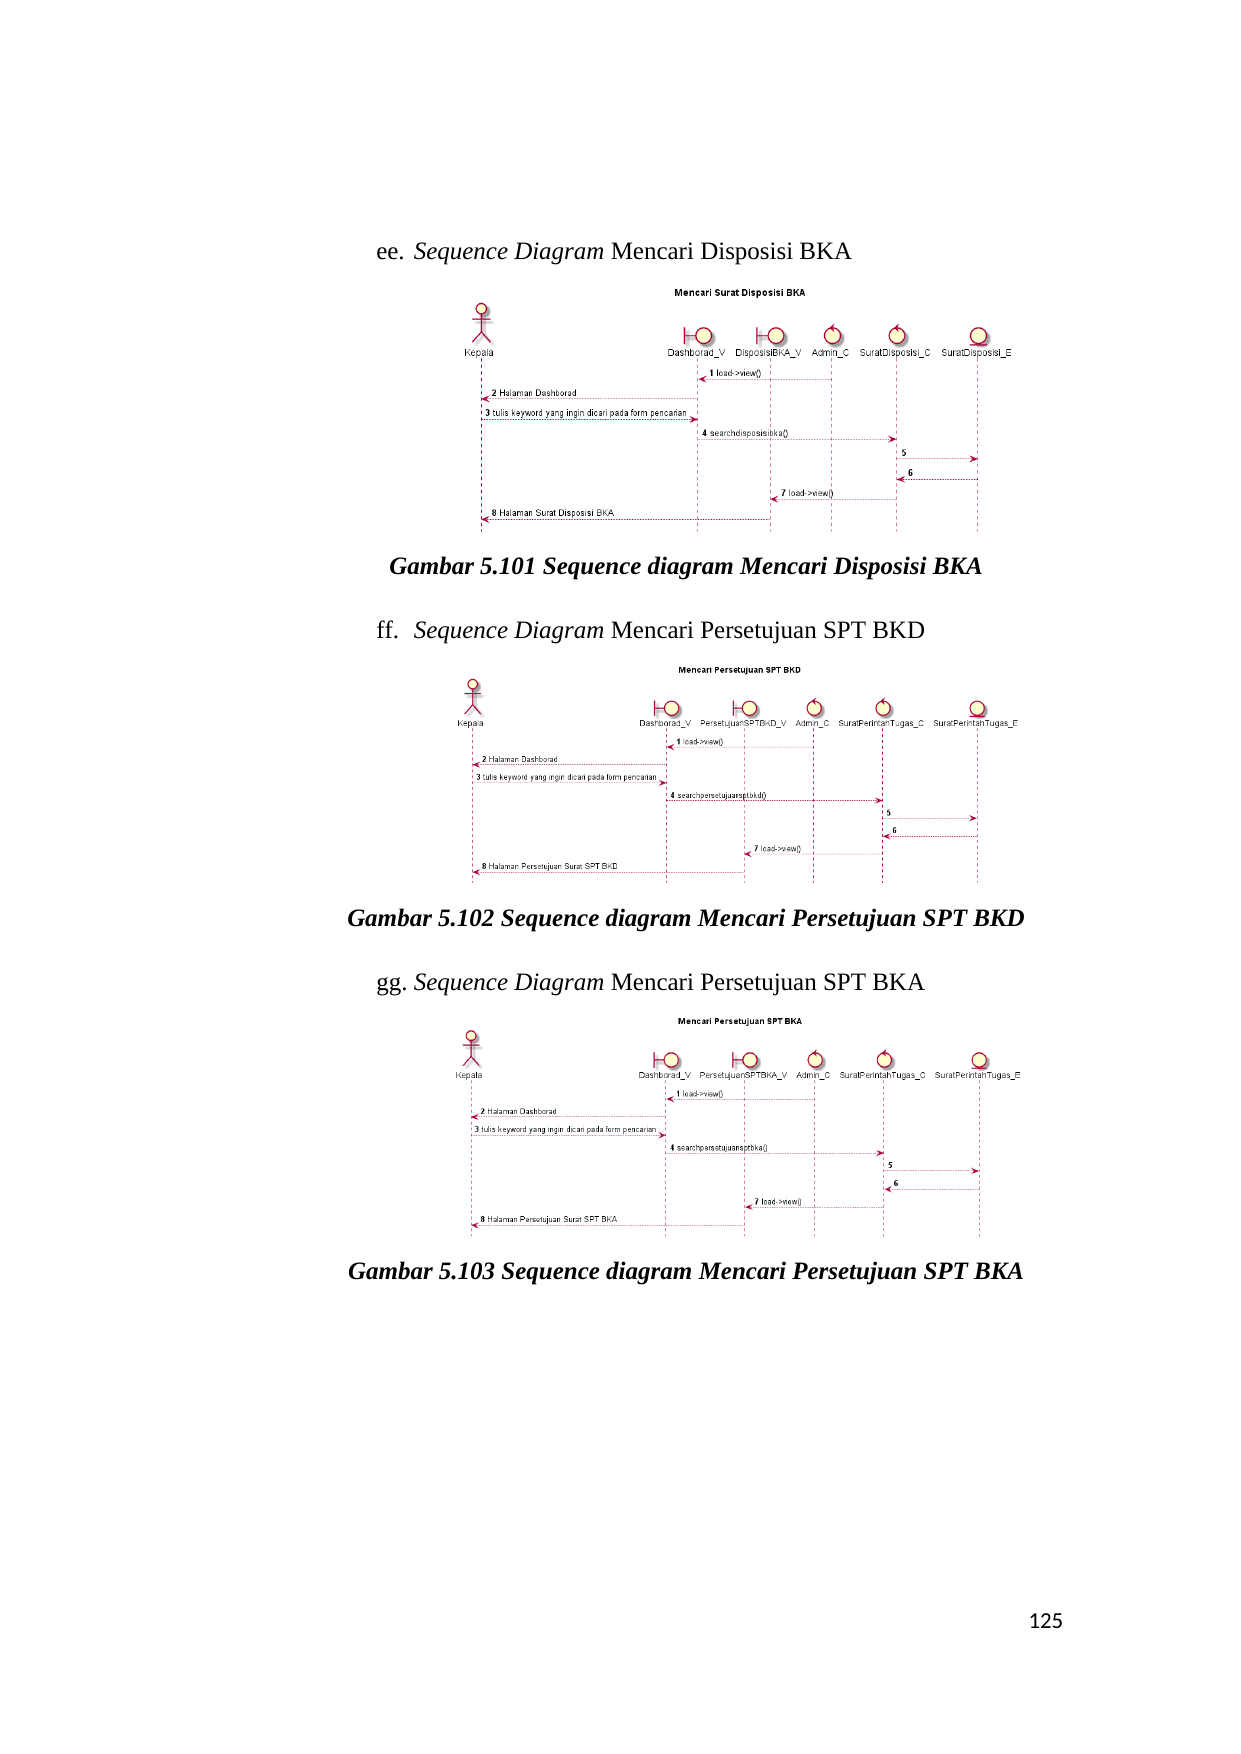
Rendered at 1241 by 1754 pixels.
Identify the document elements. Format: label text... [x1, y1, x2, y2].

text Gambar 5.101 Sequence diagram Mencari Disposisi BKA [311, 551, 1063, 580]
text Gambar 5.102 Sequence diagram Mencari Persetujuan SPT BKD [311, 903, 1063, 931]
picture [451, 1009, 1025, 1242]
picture [453, 658, 1023, 889]
list Sequence Diagram Mencari Persetujuan SPT BKD [376, 615, 1063, 644]
picture [459, 279, 1018, 538]
text Gambar 5.103 Sequence diagram Mencari Persetujuan SPT BKA [311, 1256, 1063, 1285]
list Sequence Diagram Mencari Persetujuan SPT BKA [376, 967, 1063, 995]
list Sequence Diagram Mencari Disposisi BKA [376, 236, 1063, 265]
